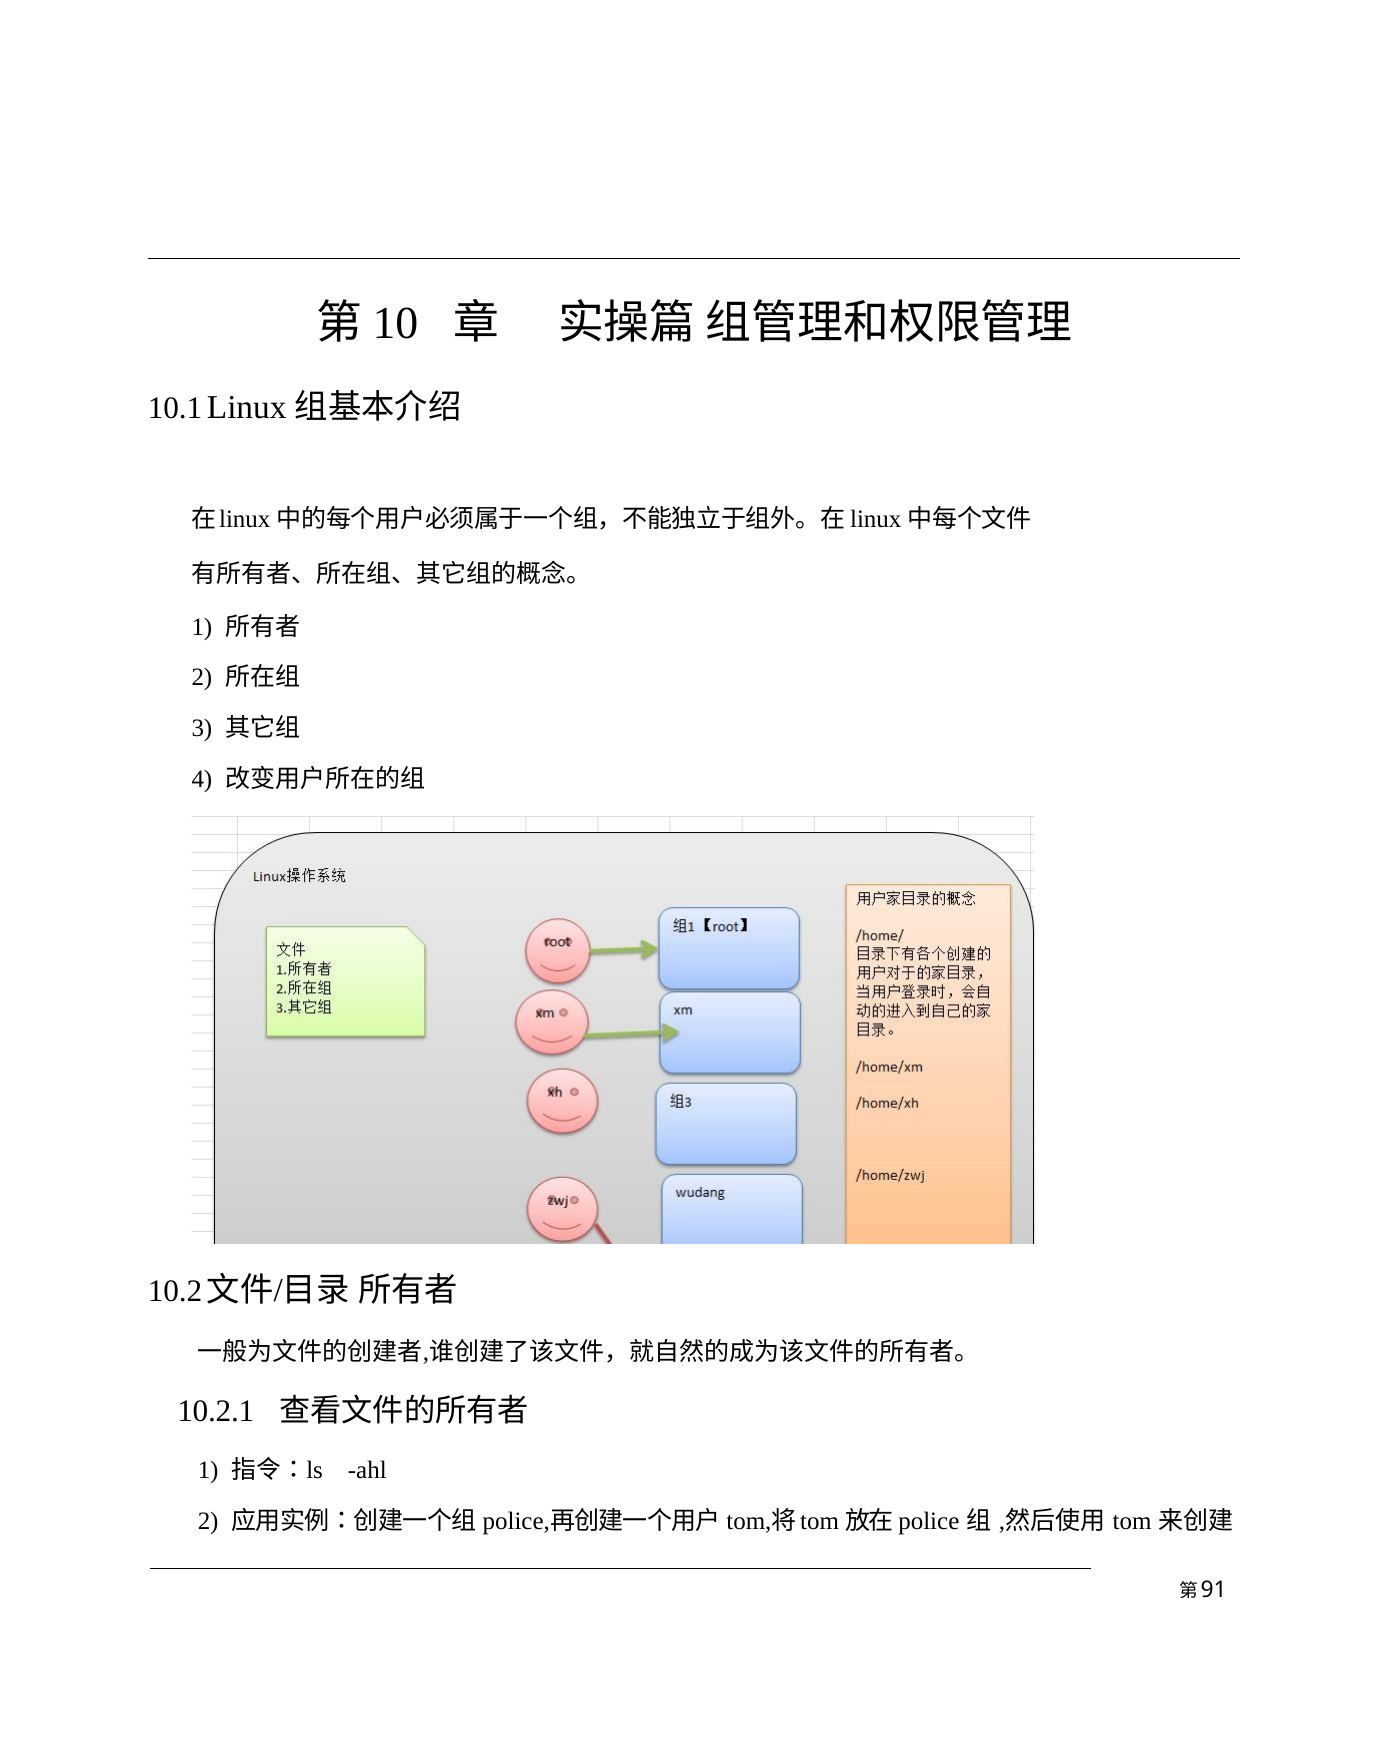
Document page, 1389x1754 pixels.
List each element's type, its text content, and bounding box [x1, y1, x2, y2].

text 一般为文件的创建者,谁创建了该文件，就自然的成为该文件的所有者。 [198, 1331, 1345, 1367]
subtitle 第 10 章 实操篇 组管理和权限管理 [135, 286, 1253, 352]
subtitle Linux 组基本介绍 [148, 382, 1345, 428]
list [148, 1502, 1242, 1536]
list 所有者 [191, 608, 1345, 642]
list 指令：ls -ahl [198, 1452, 1345, 1486]
list 其它组 [191, 710, 1345, 744]
list 所在组 [191, 659, 1345, 693]
text 在 linux 中的每个用户必须属于一个组，不能独立于组外。在 linux 中每个文件有所有者、所在组、其它组的概念。 [191, 499, 1045, 590]
picture [191, 816, 1035, 1244]
subtitle 查看文件的所有者 [177, 1388, 1345, 1431]
list 改变用户所在的组 [191, 761, 1345, 795]
